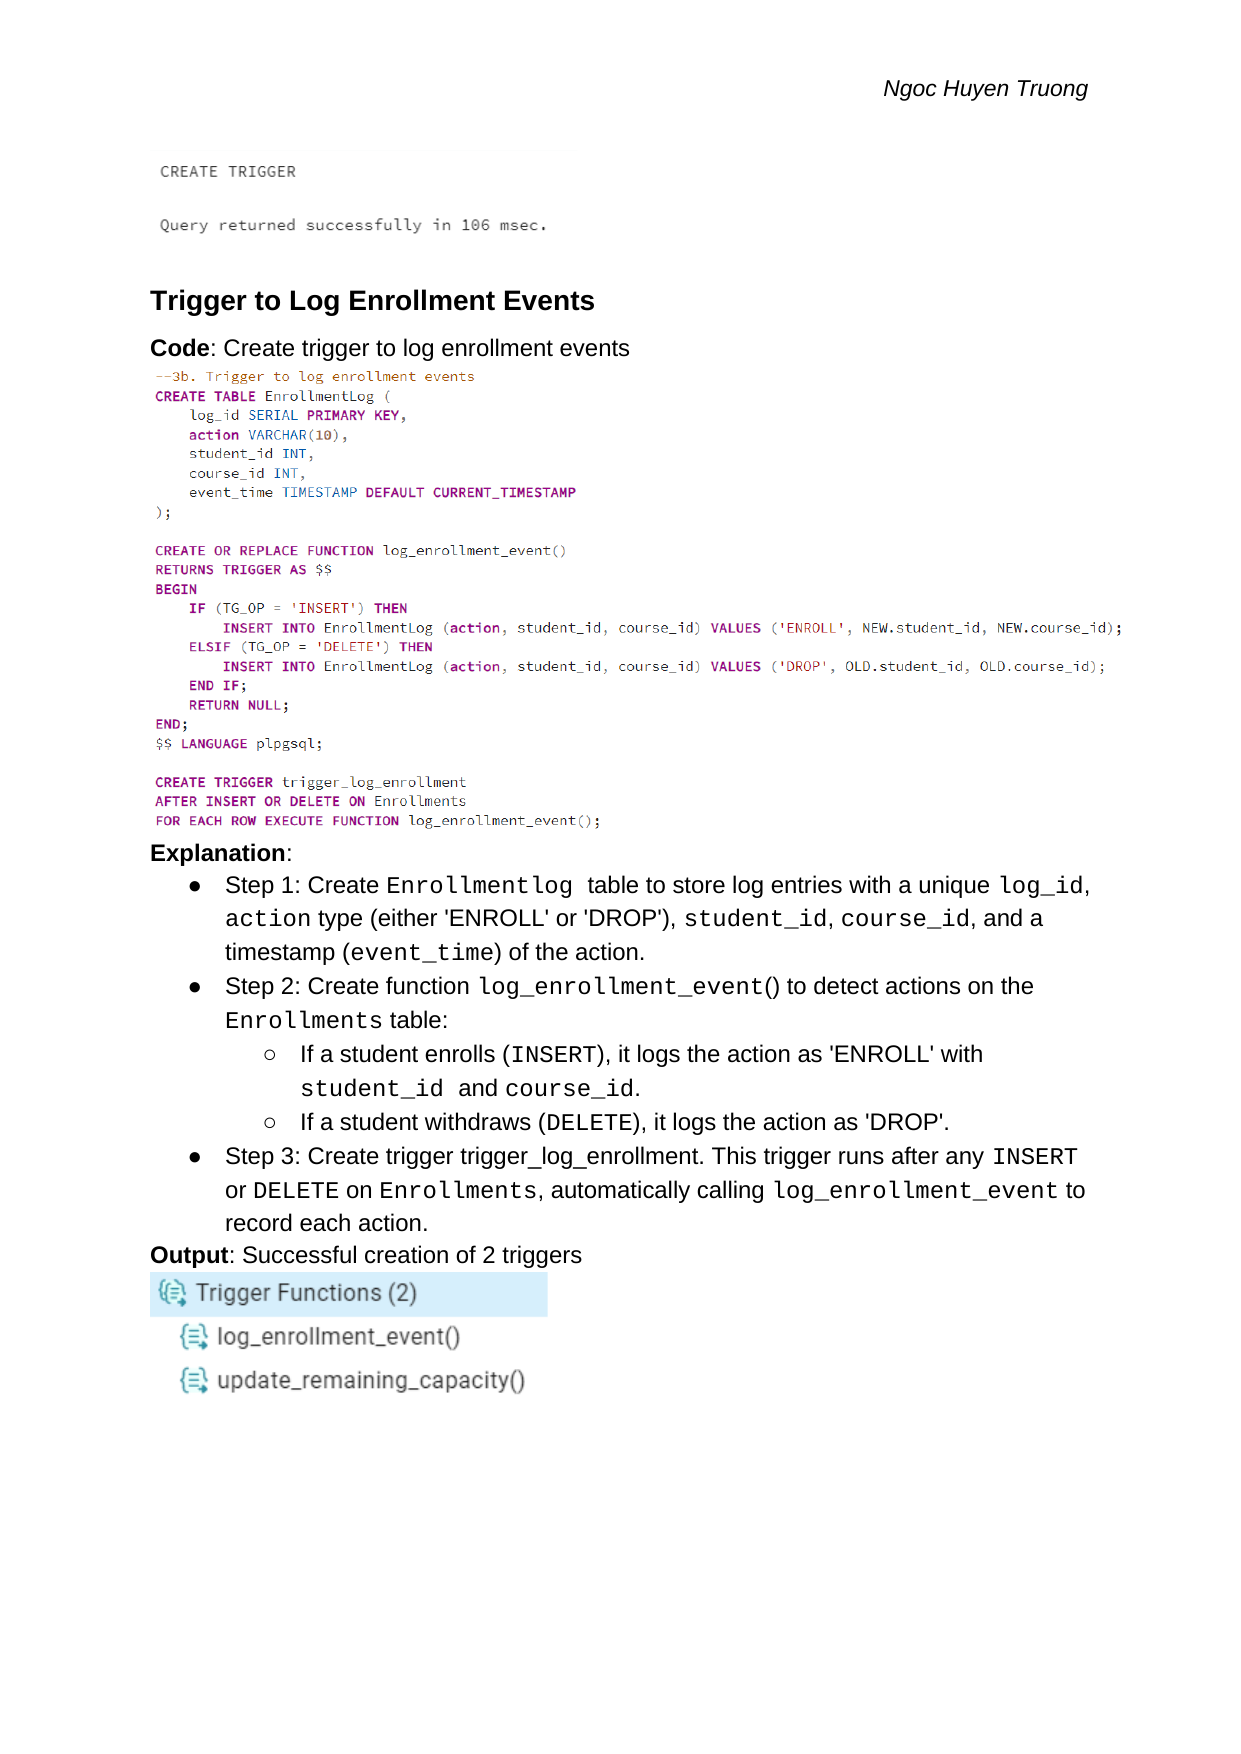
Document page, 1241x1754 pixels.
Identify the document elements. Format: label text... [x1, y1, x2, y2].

list If a student enrolls (INSERT), it logs the action as 'ENROLL' with student_id and course_id. [262, 1040, 1090, 1103]
list If a student withdraws (DELETE), it logs the action as 'DROP'. [262, 1108, 1090, 1137]
text Code: Create trigger to log enrollment events [150, 334, 1090, 361]
picture [150, 150, 578, 243]
list Step 3: Create trigger trigger_log_enrollment. This trigger runs after any INSERT or DELETE on Enrollments, automatically calling log_enrollment_event to record each action. [187, 1142, 1090, 1237]
text Explanation: [150, 839, 1090, 867]
subtitle Trigger to Log Enrollment Events [150, 284, 1090, 317]
text Output: Successful creation of 2 triggers [150, 1241, 1090, 1269]
list Step 2: Create function log_enrollment_event() to detect actions on the Enrollments table: [187, 972, 1090, 1036]
picture [150, 1272, 548, 1403]
picture [150, 365, 1128, 836]
list Step 1: Create Enrollmentlog table to store log entries with a unique log_id, action type (either 'ENROLL' or 'DROP'), student_id, course_id, and a timestamp (event_time) of the action. [187, 871, 1090, 968]
